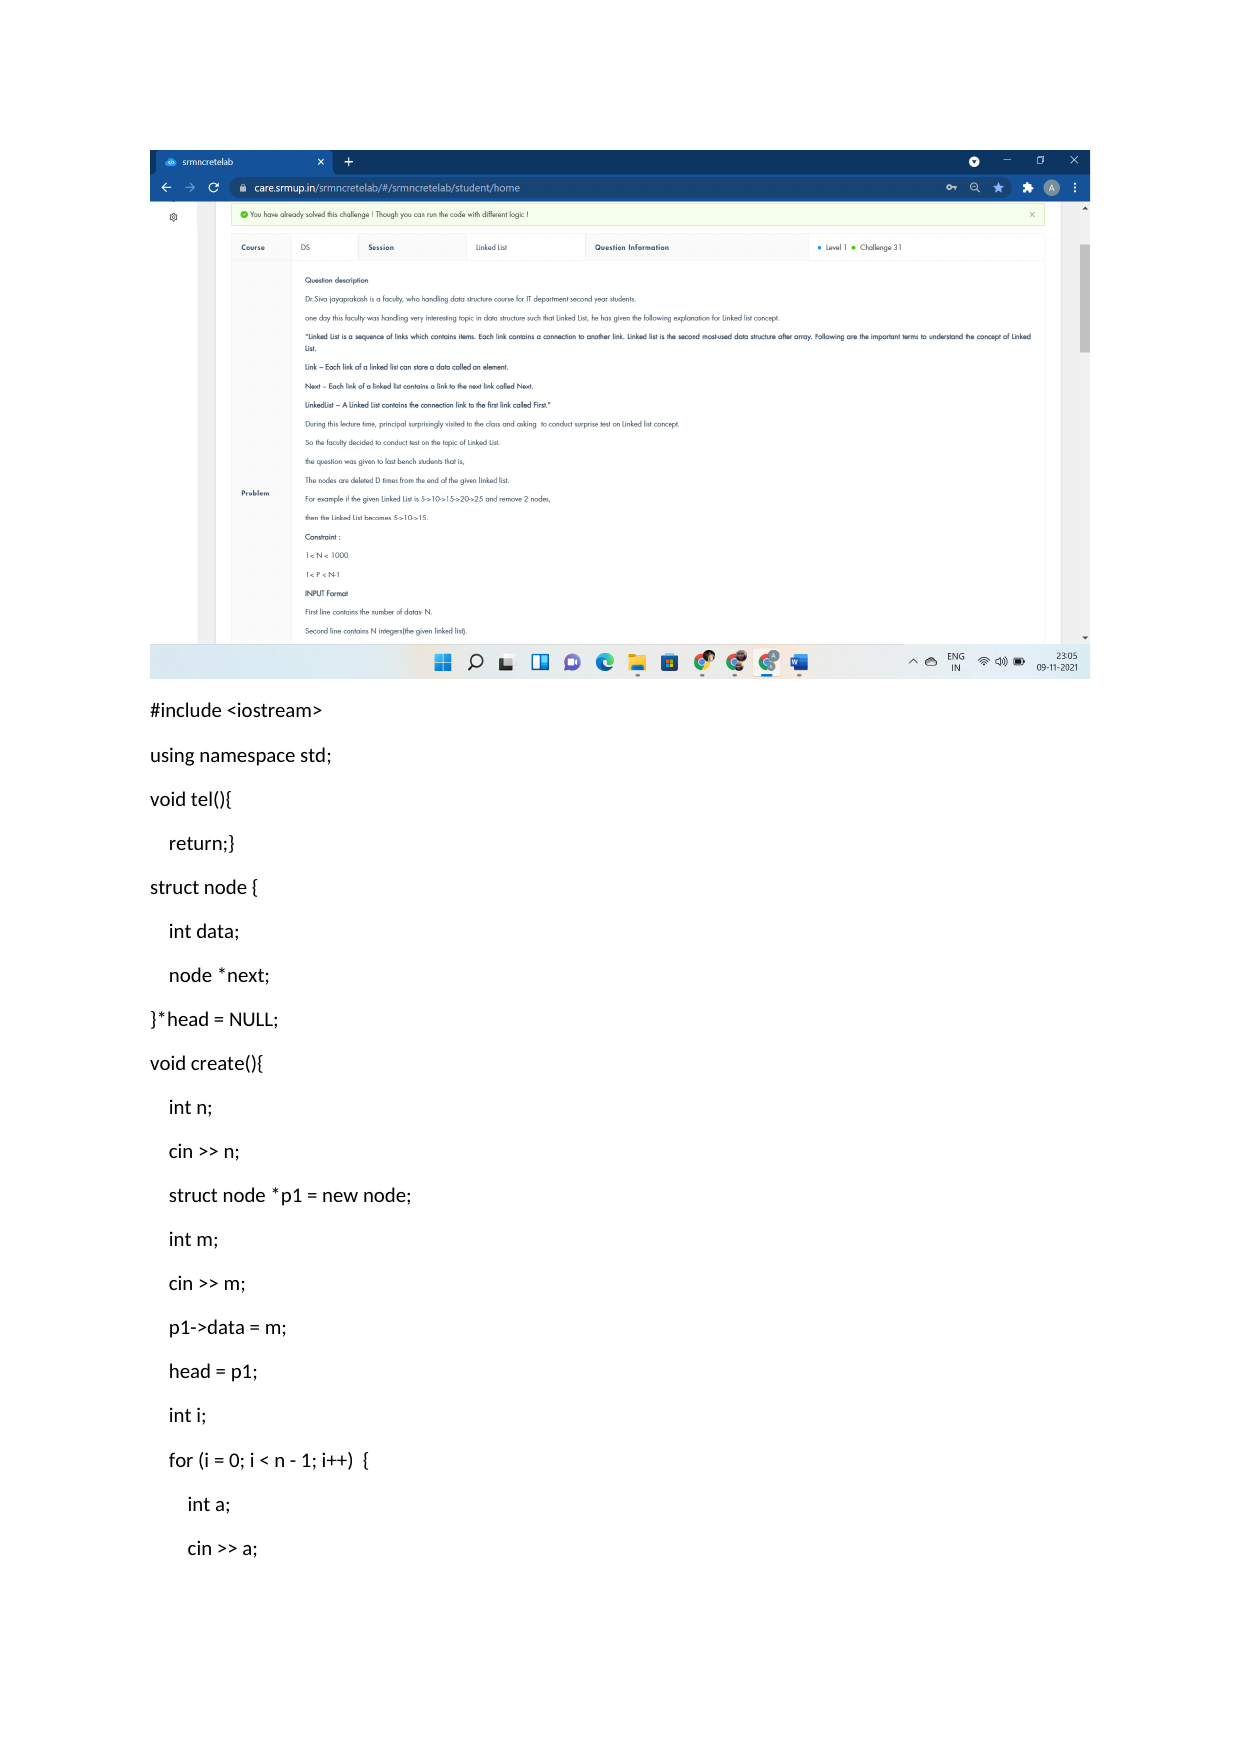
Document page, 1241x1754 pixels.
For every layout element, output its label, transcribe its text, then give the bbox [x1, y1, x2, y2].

text #include <iostream> [150, 698, 1090, 723]
text void create(){ [150, 1050, 1090, 1076]
text int m; [150, 1226, 1090, 1252]
text struct node *p1 = new node; [150, 1182, 1090, 1208]
text int data; [150, 918, 1090, 943]
text cin >> n; [150, 1138, 1090, 1164]
text p1->data = m; [150, 1314, 1090, 1340]
text int i; [150, 1403, 1090, 1428]
text struct node { [150, 874, 1090, 899]
picture [150, 150, 1091, 679]
text }*head = NULL; [150, 1006, 1090, 1032]
text cin >> m; [150, 1271, 1090, 1296]
text int a; [150, 1491, 1090, 1516]
text for (i = 0; i < n - 1; i++) { [150, 1447, 1090, 1472]
text cin >> a; [150, 1535, 1090, 1560]
text int n; [150, 1094, 1090, 1120]
text head = p1; [150, 1359, 1090, 1384]
text using namespace std; [150, 742, 1090, 767]
text void tel(){ [150, 786, 1090, 811]
text node *next; [150, 962, 1090, 987]
text return;} [150, 830, 1090, 855]
